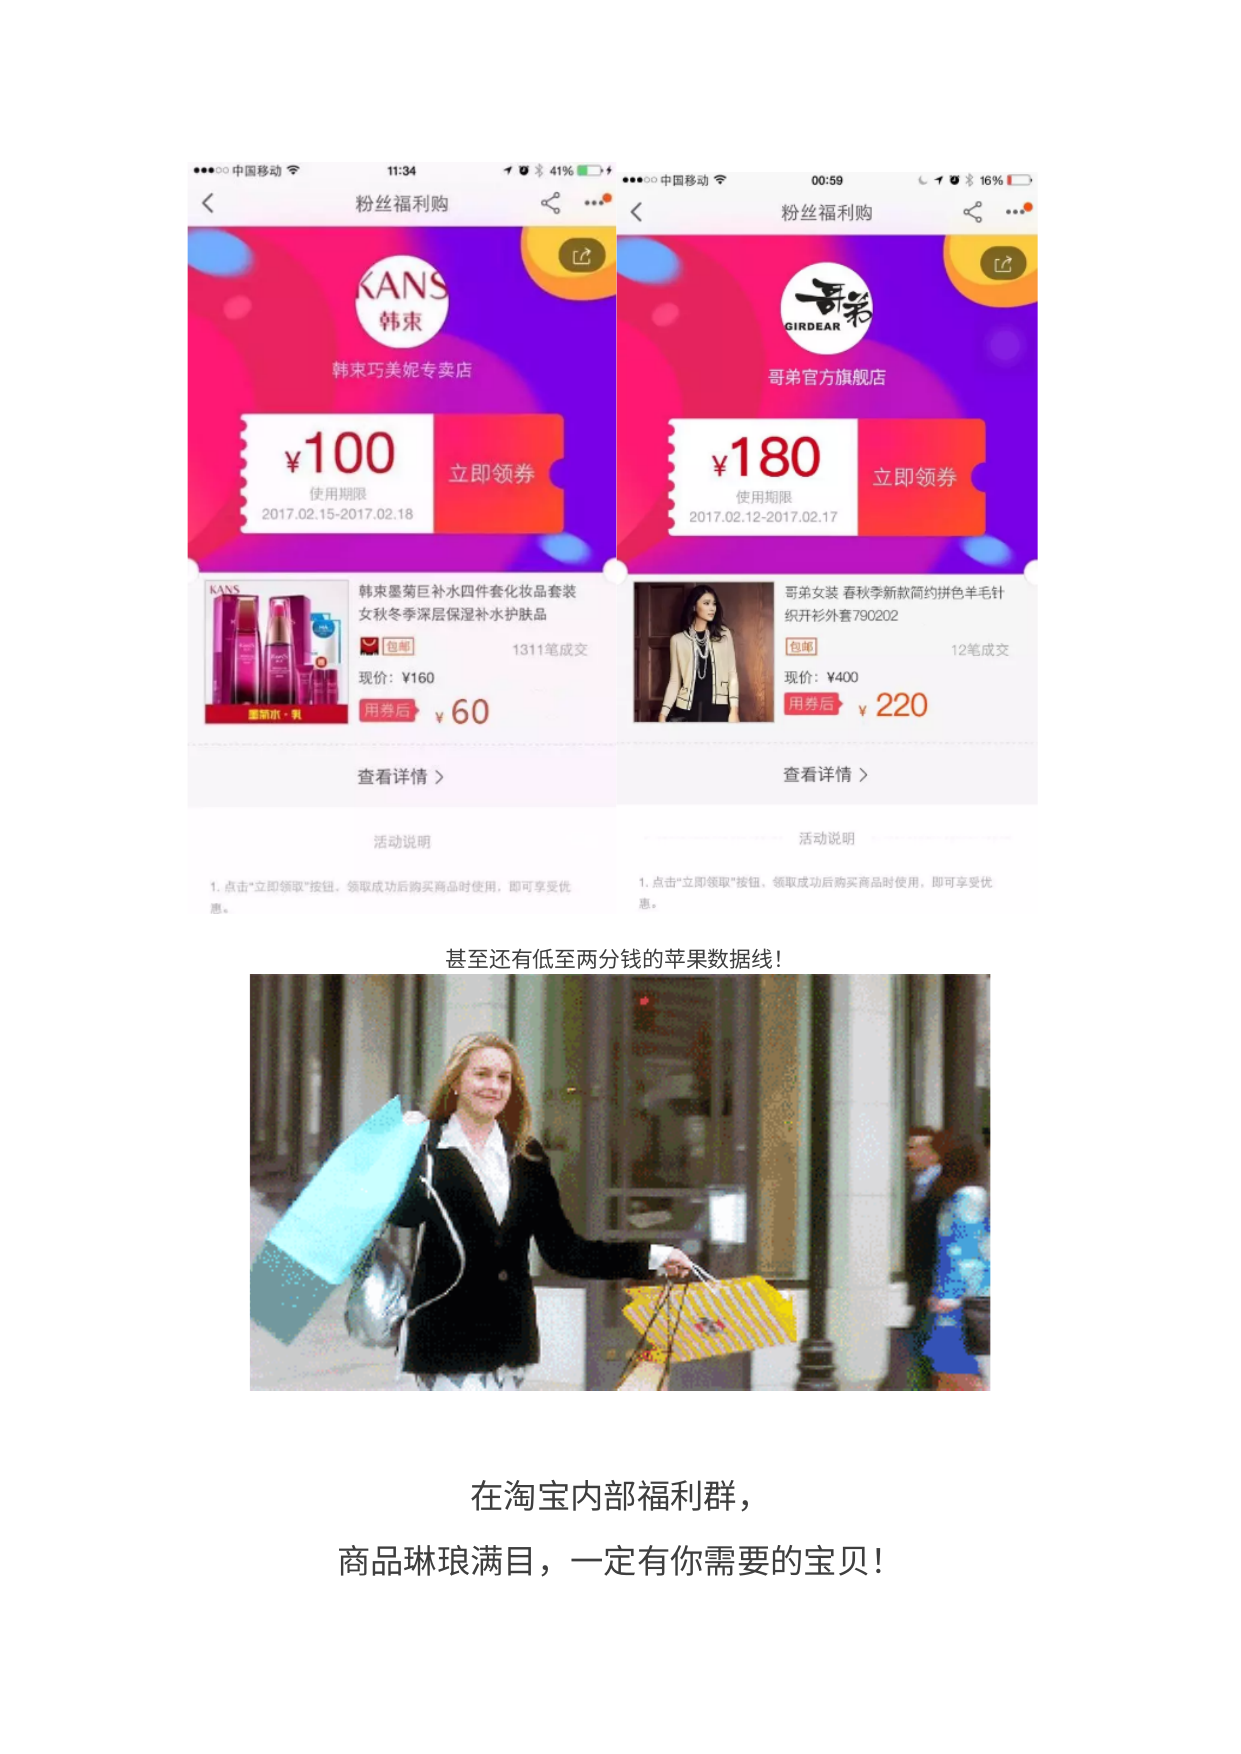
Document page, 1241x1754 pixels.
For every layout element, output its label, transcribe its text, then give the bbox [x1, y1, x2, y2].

text 甚至还有低至两分钱的苹果数据线！ [187, 942, 1053, 974]
text 在淘宝内部福利群， [187, 1462, 1053, 1527]
picture [187, 162, 1038, 914]
picture [249, 974, 991, 1391]
text 商品琳琅满目，一定有你需要的宝贝！ [187, 1527, 1053, 1592]
